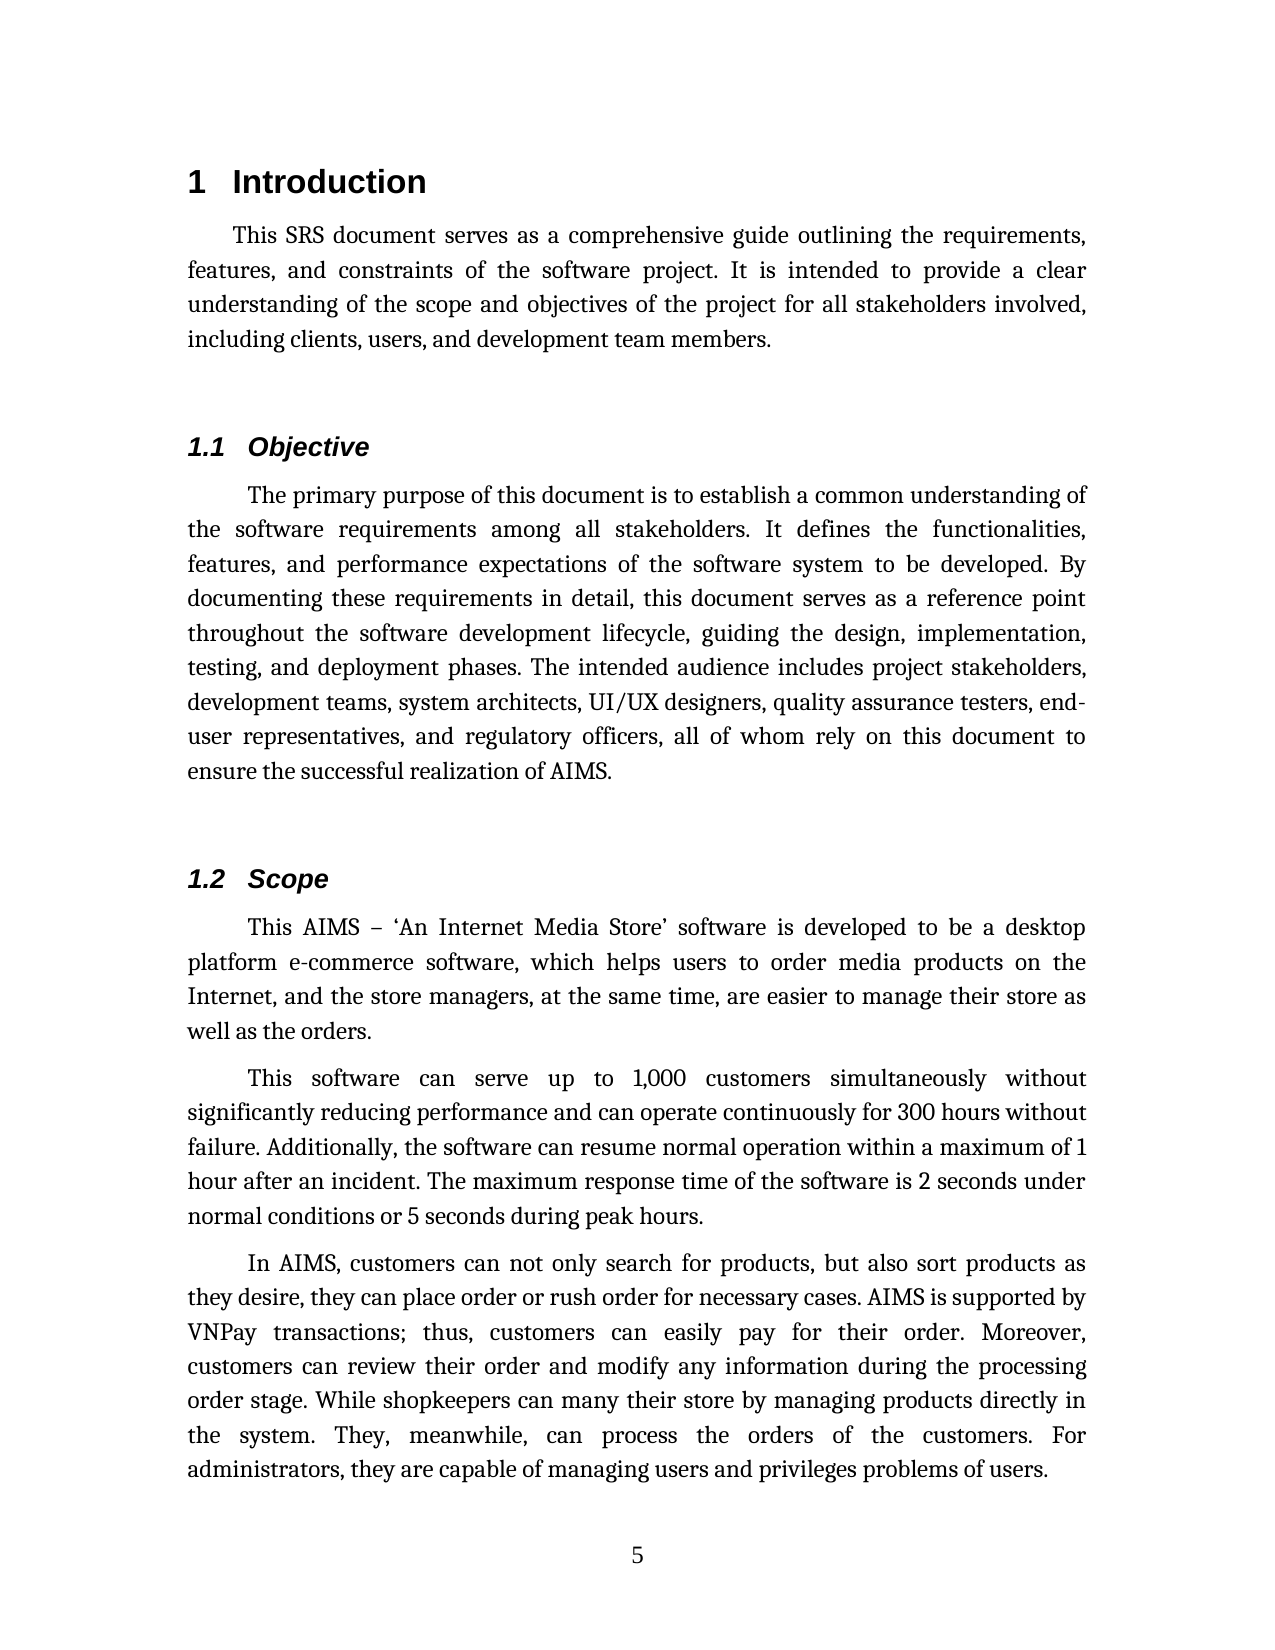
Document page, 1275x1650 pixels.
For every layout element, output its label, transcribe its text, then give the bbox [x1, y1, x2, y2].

text This AIMS – ‘An Internet Media Store’ software is developed to be a desktop platform e-commerce software, which helps users to order media products on the Internet, and the store managers, at the same time, are easier to manage their store as well as the orders. [187, 913, 1087, 1045]
text The primary purpose of this document is to establish a common understanding of the software requirements among all stakeholders. It defines the functionalities, features, and performance expectations of the software system to be developed. By documenting these requirements in detail, this document serves as a reference point throughout the software development lifecycle, guiding the design, implementation, testing, and deployment phases. The intended audience includes project stakeholders, development teams, system architects, UI/UX designers, quality assurance testers, end-user representatives, and regulatory officers, all of whom rely on this document to ensure the successful realization of AIMS. [187, 481, 1087, 786]
text In AIMS, customers can not only search for products, but also sort products as they desire, they can place order or rush order for necessary cases. AIMS is supported by VNPay transactions; thus, customers can easily pay for their order. Moreover, customers can review their order and modify any information during the processing order stage. While shopkeepers can many their store by managing products directly in the system. They, meanwhile, can process the orders of the customers. For administrators, they are capable of managing users and privileges problems of users. [187, 1248, 1087, 1484]
subtitle Scope [187, 863, 1087, 894]
text This SRS document serves as a comprehensive guide outlining the requirements, features, and constraints of the software project. It is intended to provide a clear understanding of the scope and objectives of the project for all stakeholders involved, including clients, users, and development team members. [187, 221, 1087, 353]
subtitle Objective [187, 431, 1087, 462]
subtitle Introduction [187, 162, 1087, 201]
text This software can serve up to 1,000 customers simultaneously without significantly reducing performance and can operate continuously for 300 hours without failure. Additionally, the software can resume normal operation within a maximum of 1 hour after an incident. The maximum response time of the software is 2 seconds under normal conditions or 5 seconds during peak hours. [187, 1064, 1087, 1230]
